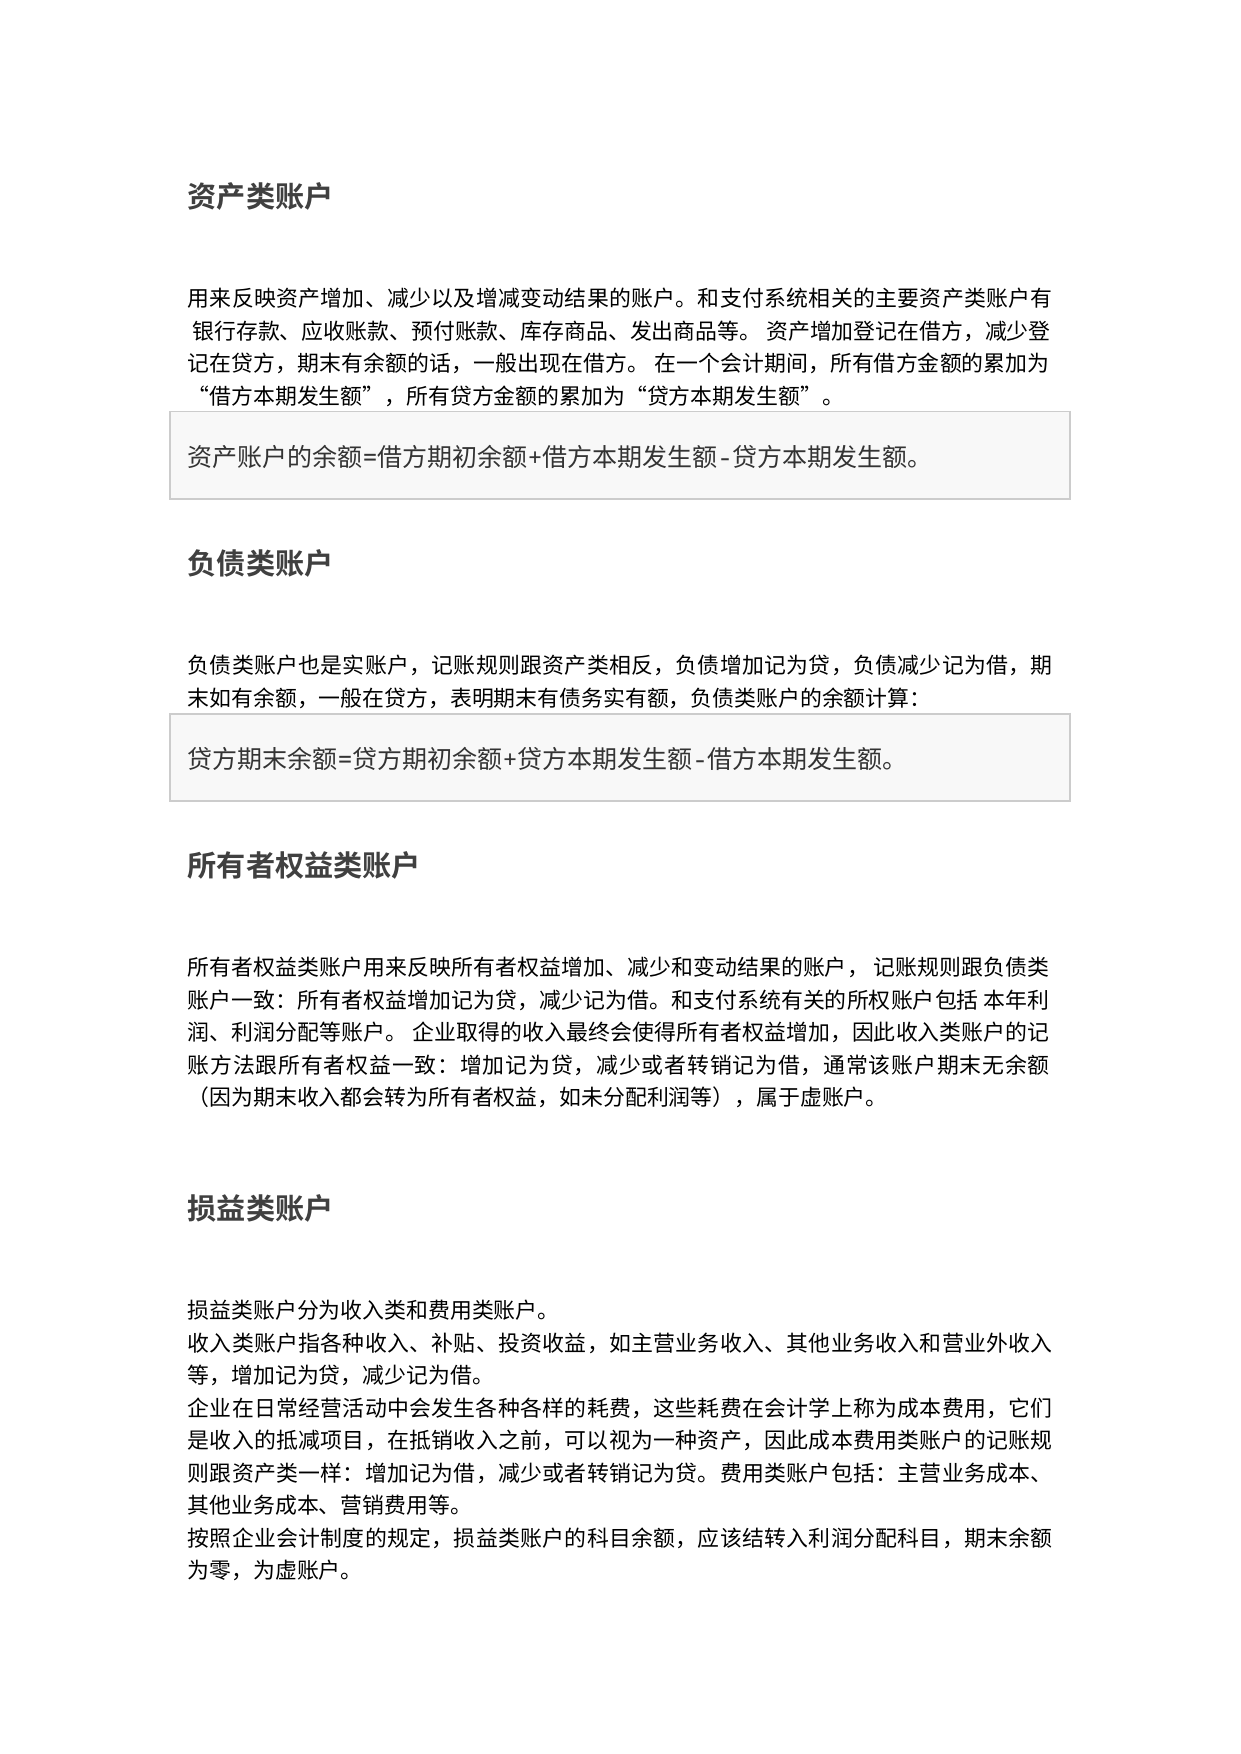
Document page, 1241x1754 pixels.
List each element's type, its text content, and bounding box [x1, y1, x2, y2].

text 按照企业会计制度的规定，损益类账户的科目余额，应该结转入利润分配科目，期末余额为零，为虚账户。 [187, 1520, 1053, 1585]
subtitle 负债类账户 [187, 529, 1053, 594]
text 所有者权益类账户用来反映所有者权益增加、减少和变动结果的账户， 记账规则跟负债类账户一致：所有者权益增加记为贷，减少记为借。和支付系统有关的所权账户包括 本年利润、利润分配等账户。 企业取得的收入最终会使得所有者权益增加，因此收入类账户的记账方法跟所有者权益一致：增加记为贷，减少或者转销记为借，通常该账户期末无余额（因为期末收入都会转为所有者权益，如未分配利润等），属于虚账户。 [187, 950, 1053, 1112]
text 企业在日常经营活动中会发生各种各样的耗费，这些耗费在会计学上称为成本费用，它们是收入的抵减项目，在抵销收入之前，可以视为一种资产，因此成本费用类账户的记账规则跟资产类一样：增加记为借，减少或者转销记为贷。费用类账户包括：主营业务成本、其他业务成本、营销费用等。 [187, 1390, 1053, 1520]
text 收入类账户指各种收入、补贴、投资收益，如主营业务收入、其他业务收入和营业外收入等，增加记为贷，减少记为借。 [187, 1325, 1053, 1390]
subtitle 损益类账户 [187, 1174, 1053, 1239]
text 损益类账户分为收入类和费用类账户。 [187, 1293, 1053, 1325]
text 资产账户的余额=借方期初余额+借方本期发生额-贷方本期发生额。 [171, 412, 1069, 498]
text 负债类账户也是实账户，记账规则跟资产类相反，负债增加记为贷，负债减少记为借，期末如有余额，一般在贷方，表明期末有债务实有额，负债类账户的余额计算： [187, 648, 1053, 713]
subtitle 所有者权益类账户 [187, 831, 1053, 896]
subtitle 资产类账户 [187, 162, 1053, 227]
text 贷方期末余额=贷方期初余额+贷方本期发生额-借方本期发生额。 [171, 715, 1069, 800]
text 用来反映资产增加、减少以及增减变动结果的账户。和支付系统相关的主要资产类账户有： 银行存款、应收账款、预付账款、库存商品、发出商品等。 资产增加登记在借方，减少登记在贷方，期末有余额的话，一般出现在借方。 在一个会计期间，所有借方金额的累加为“借方本期发生额”，所有贷方金额的累加为“贷方本期发生额”。 [187, 281, 1053, 411]
